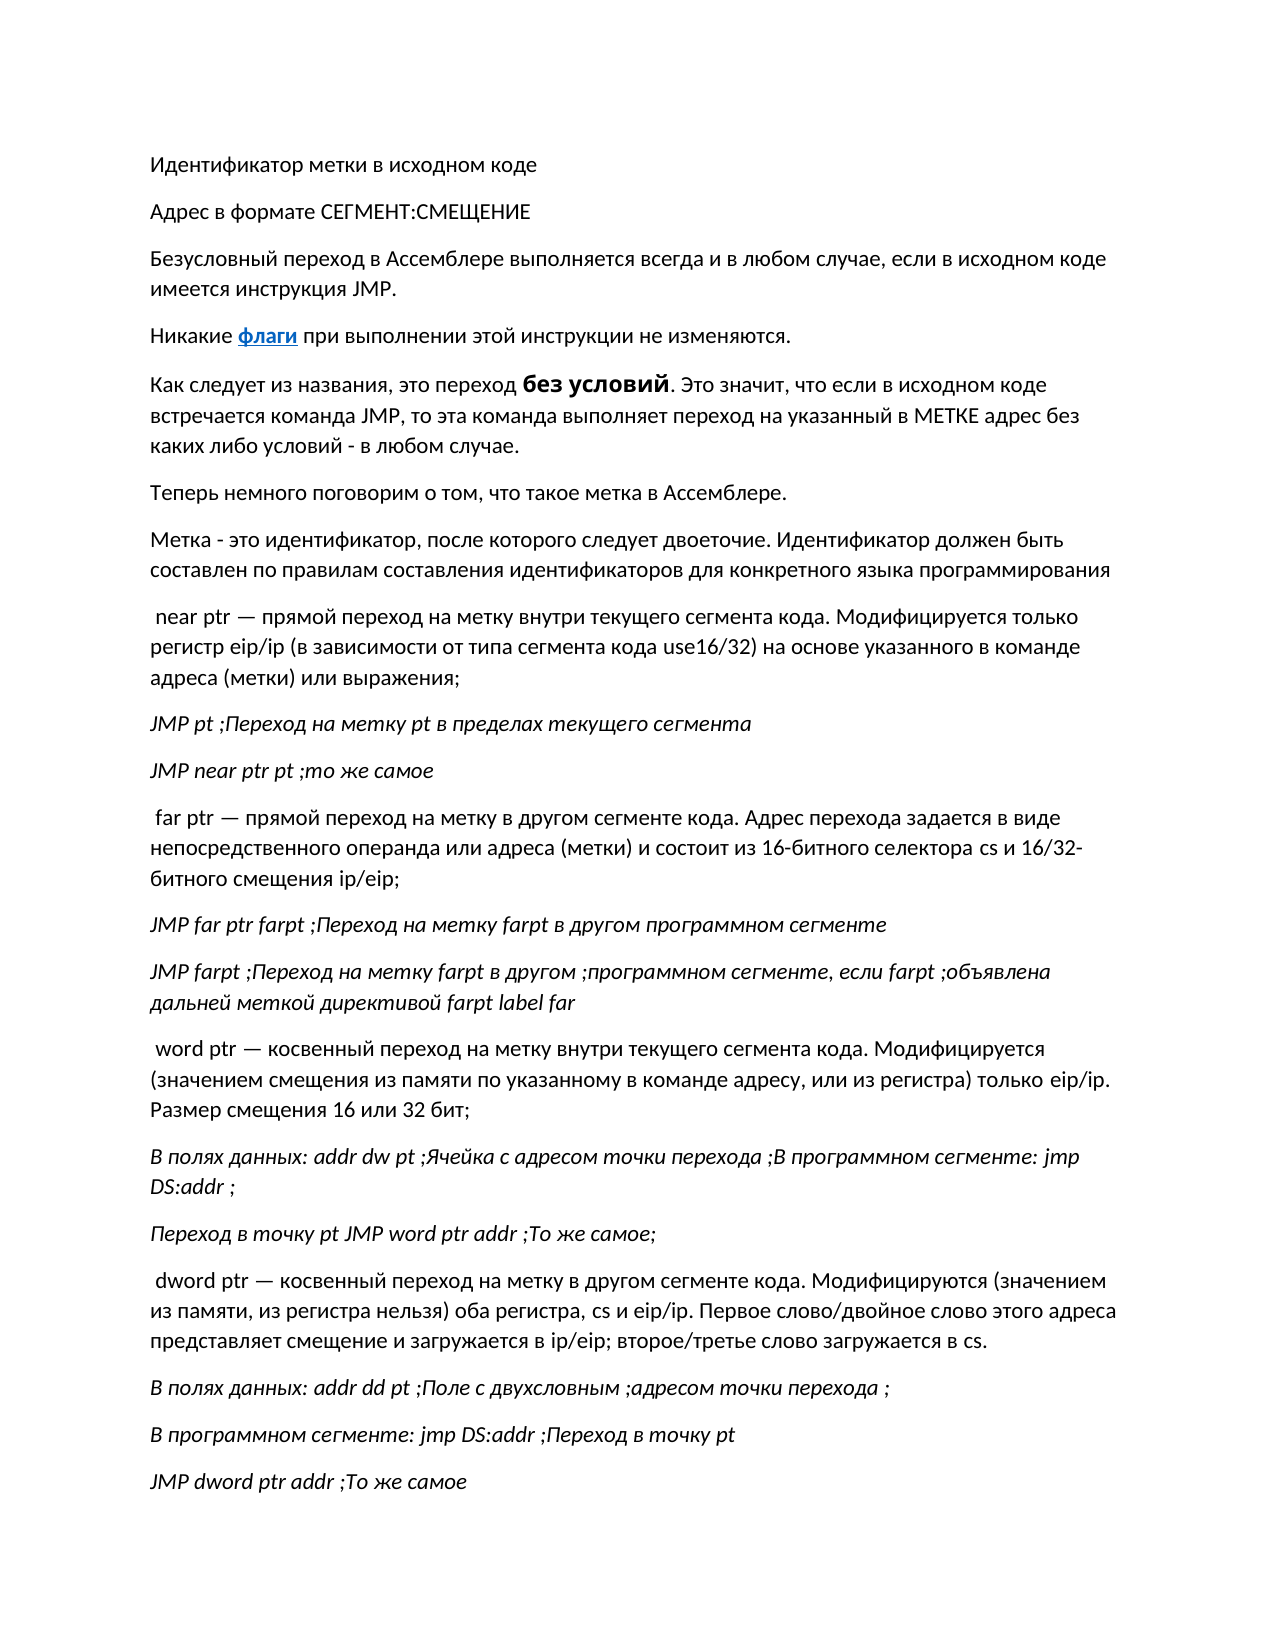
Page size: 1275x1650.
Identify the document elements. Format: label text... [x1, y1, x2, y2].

text JMP pt ;Переход на метку pt в пределах текущего сегмента [150, 709, 1125, 737]
text JMP far ptr farpt ;Переход на метку farpt в другом программном сегменте [150, 911, 1125, 938]
text JMP farpt ;Переход на метку farpt в другом ;программном сегменте, если farpt ;объявлена дальней меткой директивой farpt label far [150, 957, 1125, 1016]
text В программном сегменте: jmp DS:addr ;Переход в точку pt [150, 1420, 1125, 1448]
text Как следует из названия, это переход без условий. Это значит, что если в исходном коде встречается команда JMP, то эта команда выполняет переход на указанный в МЕТКЕ адрес без каких либо условий - в любом случае. [150, 368, 1125, 459]
text far ptr — прямой переход на метку в другом сегменте кода. Адрес перехода задается в виде непосредственного операнда или адреса (метки) и состоит из 16-битного селектора cs и 16/32-битного смещения ip/eip; [150, 803, 1125, 892]
text Безусловный переход в Ассемблере выполняется всегда и в любом случае, если в исходном коде имеется инструкция JMP. [150, 244, 1125, 302]
text В полях данных: addr dw pt ;Ячейка с адресом точки перехода ;В программном сегменте: jmp DS:addr ; [150, 1142, 1125, 1200]
text В полях данных: addr dd pt ;Поле с двухсловным ;адресом точки перехода ; [150, 1373, 1125, 1401]
text word ptr — косвенный переход на метку внутри текущего сегмента кода. Модифицируется (значением смещения из памяти по указанному в команде адресу, или из регистра) только eip/ip. Размер смещения 16 или 32 бит; [150, 1034, 1125, 1123]
text Адрес в формате СЕГМЕНТ:СМЕЩЕНИЕ [150, 197, 1125, 225]
text JMP dword ptr addr ;To же самое [150, 1467, 1125, 1495]
text Переход в точку pt JMP word ptr addr ;To же самое; [150, 1219, 1125, 1247]
text Никакие флаги при выполнении этой инструкции не изменяются. [150, 321, 1125, 349]
text Теперь немного поговорим о том, что такое метка в Ассемблере. [150, 478, 1125, 506]
text dword ptr — косвенный переход на метку в другом сегменте кода. Модифицируются (значением из памяти, из регистра нельзя) оба регистра, cs и eip/ip. Первое слово/двойное слово этого адреса представляет смещение и загружается в ip/eip; второе/третье слово загружается в cs. [150, 1266, 1125, 1354]
text near ptr — прямой переход на метку внутри текущего сегмента кода. Модифицируется только регистр eip/ip (в зависимости от типа сегмента кода use16/32) на основе указанного в команде адреса (метки) или выражения; [150, 602, 1125, 691]
text Идентификатор метки в исходном коде [150, 150, 1125, 178]
text Метка - это идентификатор, после которого следует двоеточие. Идентификатор должен быть составлен по правилам составления идентификаторов для конкретного языка программирования [150, 525, 1125, 583]
text JMP near ptr pt ;тo же самое [150, 756, 1125, 784]
